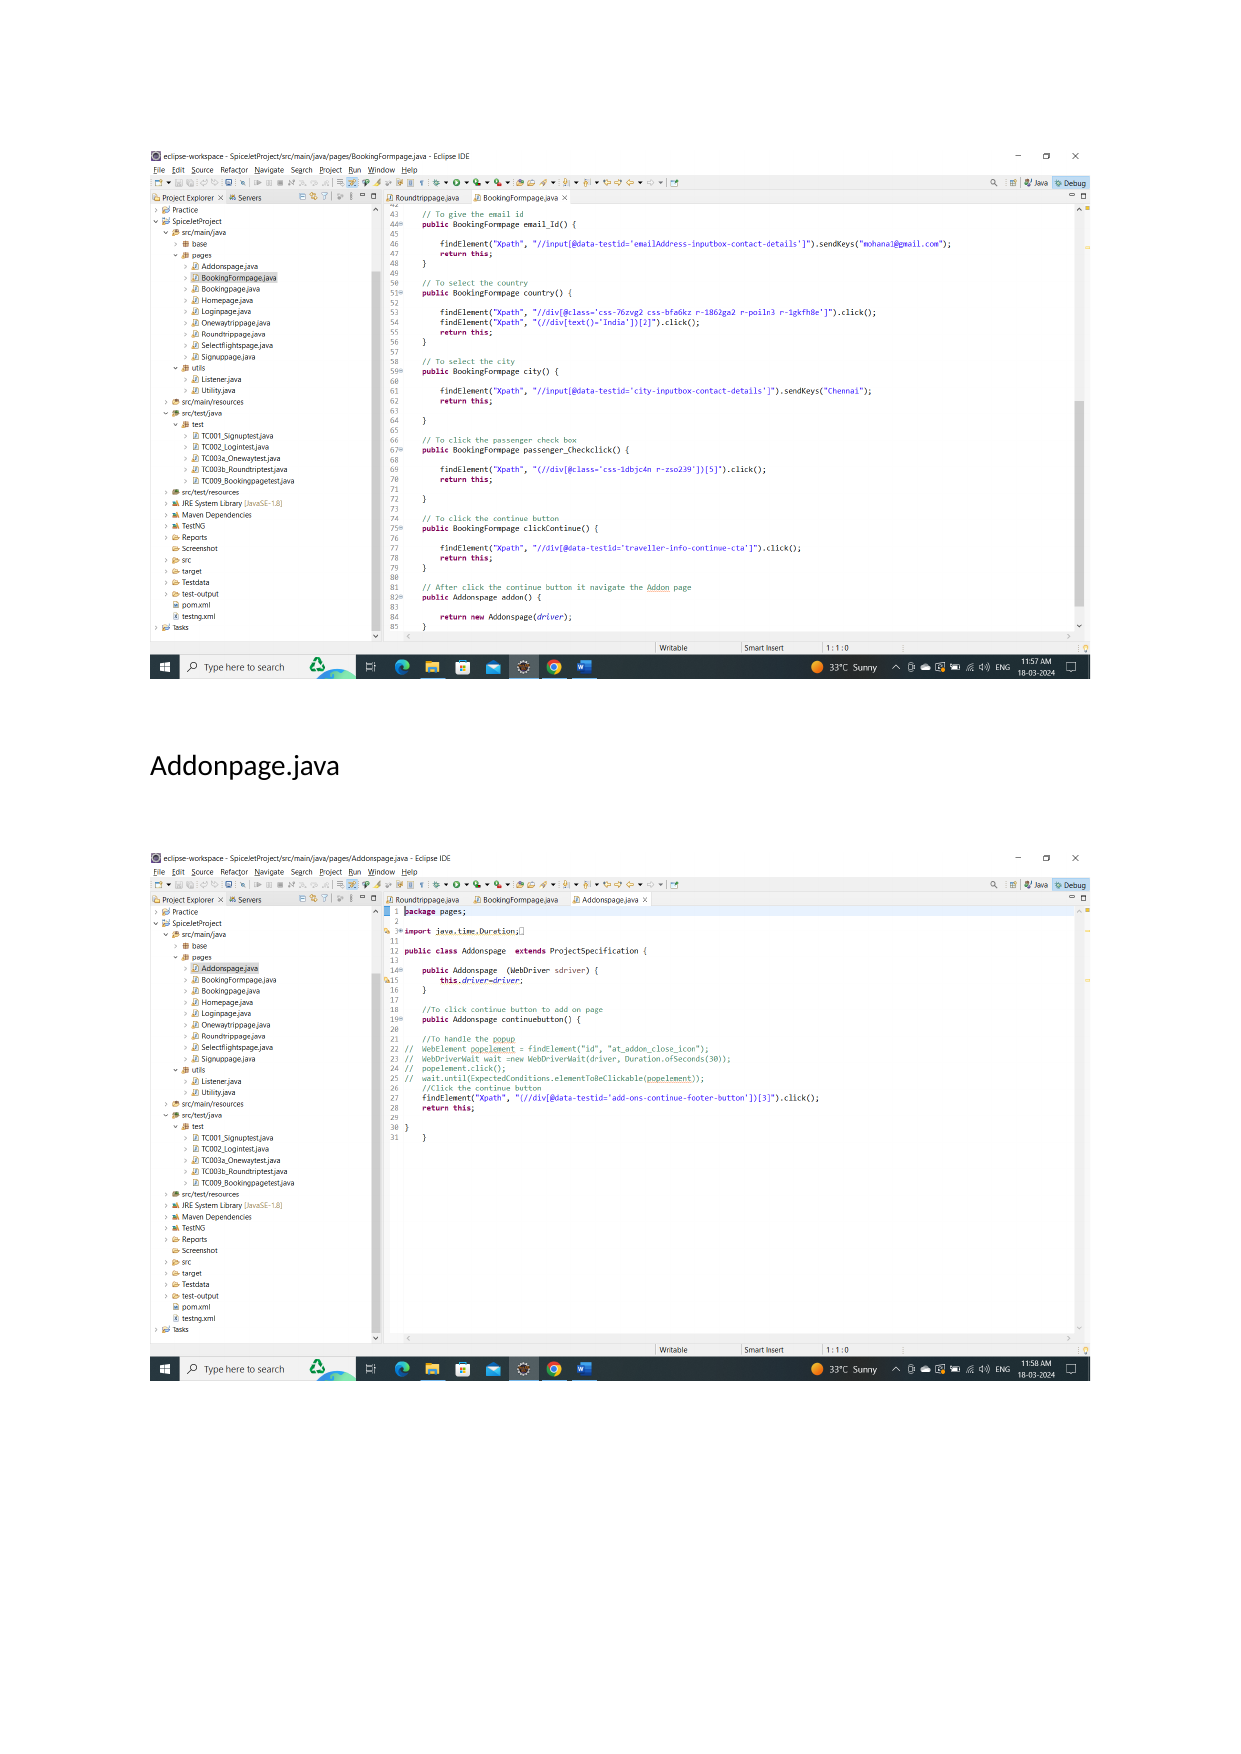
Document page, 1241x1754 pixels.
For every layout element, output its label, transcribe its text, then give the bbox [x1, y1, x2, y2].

picture [150, 150, 1091, 679]
text Addonpage.java [150, 747, 1090, 783]
picture [150, 852, 1091, 1381]
